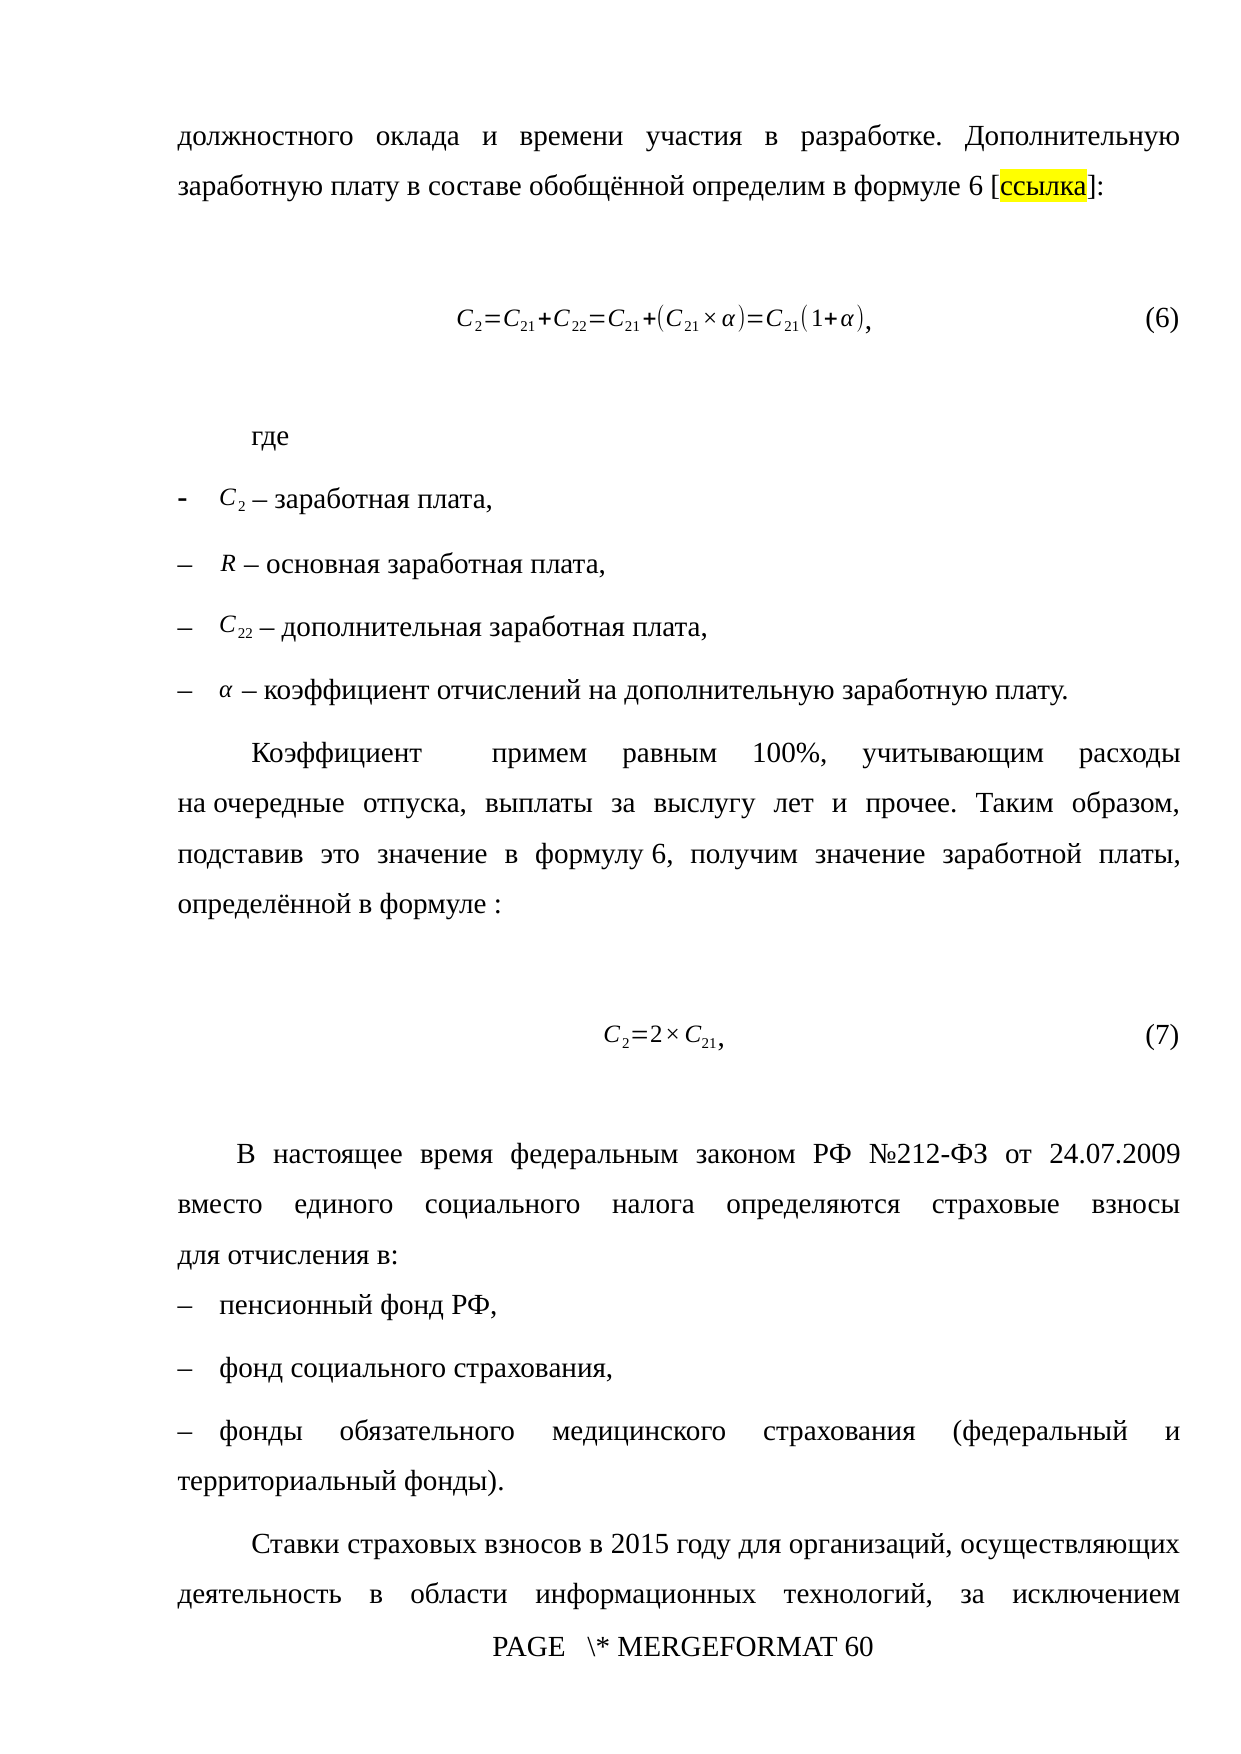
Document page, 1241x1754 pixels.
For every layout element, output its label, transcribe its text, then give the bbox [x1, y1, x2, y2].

list – коэффициент отчислений на дополнительную заработную плату. [177, 672, 1181, 706]
text В настоящее время федеральным законом РФ №212-ФЗ от 24.07.2009 вместо единого социального налога определяются страховые взносы для отчисления в: [177, 1136, 1181, 1270]
list фонды обязательного медицинского страхования (федеральный и территориальный фонды). [177, 1413, 1181, 1497]
list пенсионный фонд РФ, [177, 1287, 1181, 1321]
text где [177, 418, 1181, 452]
table_header (6) [1073, 294, 1185, 356]
list – основная заработная плата, [177, 547, 1181, 580]
list – дополнительная заработная плата, [177, 609, 1181, 643]
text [177, 1526, 1181, 1610]
list – заработная плата, [177, 481, 1181, 517]
table_header , [181, 1012, 1073, 1073]
table_header , [181, 294, 1073, 356]
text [177, 118, 1181, 202]
text Коэффициент примем равным 100%, учитывающим расходы на очередные отпуска, выплаты за выслугу лет и прочее. Таким образом, подставив это значение в формулу 6, получим значение заработной платы, определённой в формуле : [177, 735, 1181, 919]
table_header (7) [1073, 1012, 1185, 1073]
list фонд социального страхования, [177, 1350, 1181, 1383]
